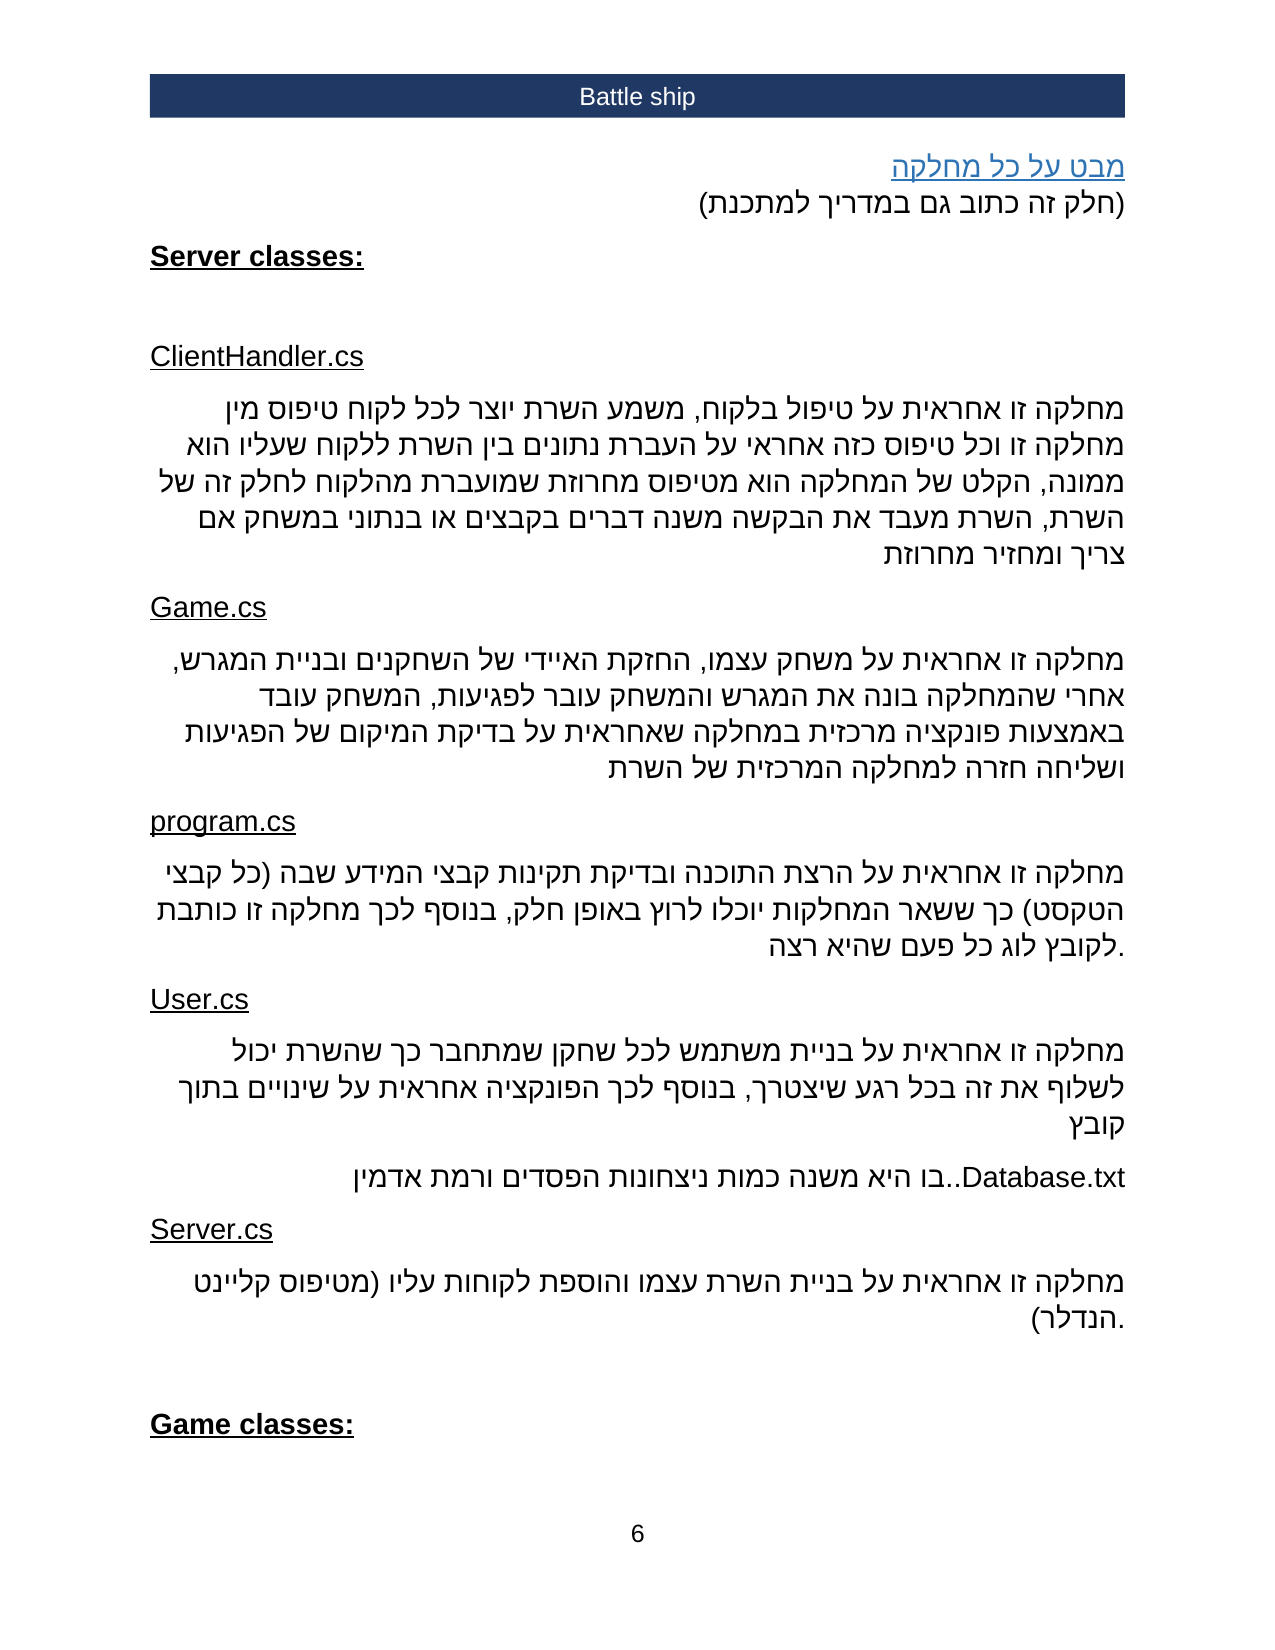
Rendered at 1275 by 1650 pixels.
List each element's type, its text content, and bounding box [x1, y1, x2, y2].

text מחלקה זו אחראית על בניית משתמש לכל שחקן שמתחבר כך שהשרת יכול לשלוף את זה בכל רגע שיצטרך, בנוסף לכך הפונקציה אחראית על שינויים בתוך קובץ [150, 1034, 1125, 1140]
text בו היא משנה כמות ניצחונות הפסדים ורמת אדמין..Database.txt [150, 1159, 1125, 1193]
text Game classes: [150, 1407, 1125, 1441]
text מחלקה זו אחראית על טיפול בלקוח, משמע השרת יוצר לכל לקוח טיפוס מין מחלקה זו וכל טיפוס כזה אחראי על העברת נתונים בין השרת ללקוח שעליו הוא ממונה, הקלט של המחלקה הוא מטיפוס מחרוזת שמועברת מהלקוח לחלק זה של השרת, השרת מעבד את הבקשה משנה דברים בקבצים או בנתוני במשחק אם צריך ומחזיר מחרוזת [150, 392, 1125, 570]
text Game.cs [150, 590, 1125, 623]
subtitle מבט על כל מחלקה [150, 150, 1125, 183]
text מחלקה זו אחראית על הרצת התוכנה ובדיקת תקינות קבצי המידע שבה (כל קבצי הטקסט) כך ששאר המחלקות יוכלו לרוץ באופן חלק, בנוסף לכך מחלקה זו כותבת לקובץ לוג כל פעם שהיא רצה. [150, 857, 1125, 962]
text מחלקה זו אחראית על בניית השרת עצמו והוספת לקוחות עליו (מטיפוס קליינט הנדלר). [150, 1265, 1125, 1335]
text User.cs [150, 982, 1125, 1015]
text Server.cs [150, 1212, 1125, 1246]
text ClientHandler.cs [150, 339, 1125, 373]
text מחלקה זו אחראית על משחק עצמו, החזקת האיידי של השחקנים ובניית המגרש, אחרי שהמחלקה בונה את המגרש והמשחק עובר לפגיעות, המשחק עובד באמצעות פונקציה מרכזית במחלקה שאחראית על בדיקת המיקום של הפגיעות ושליחה חזרה למחלקה המרכזית של השרת [150, 642, 1125, 784]
text Server classes: [150, 239, 1125, 272]
text program.cs [150, 804, 1125, 837]
text (חלק זה כתוב גם במדריך למתכנת) [150, 186, 1125, 220]
